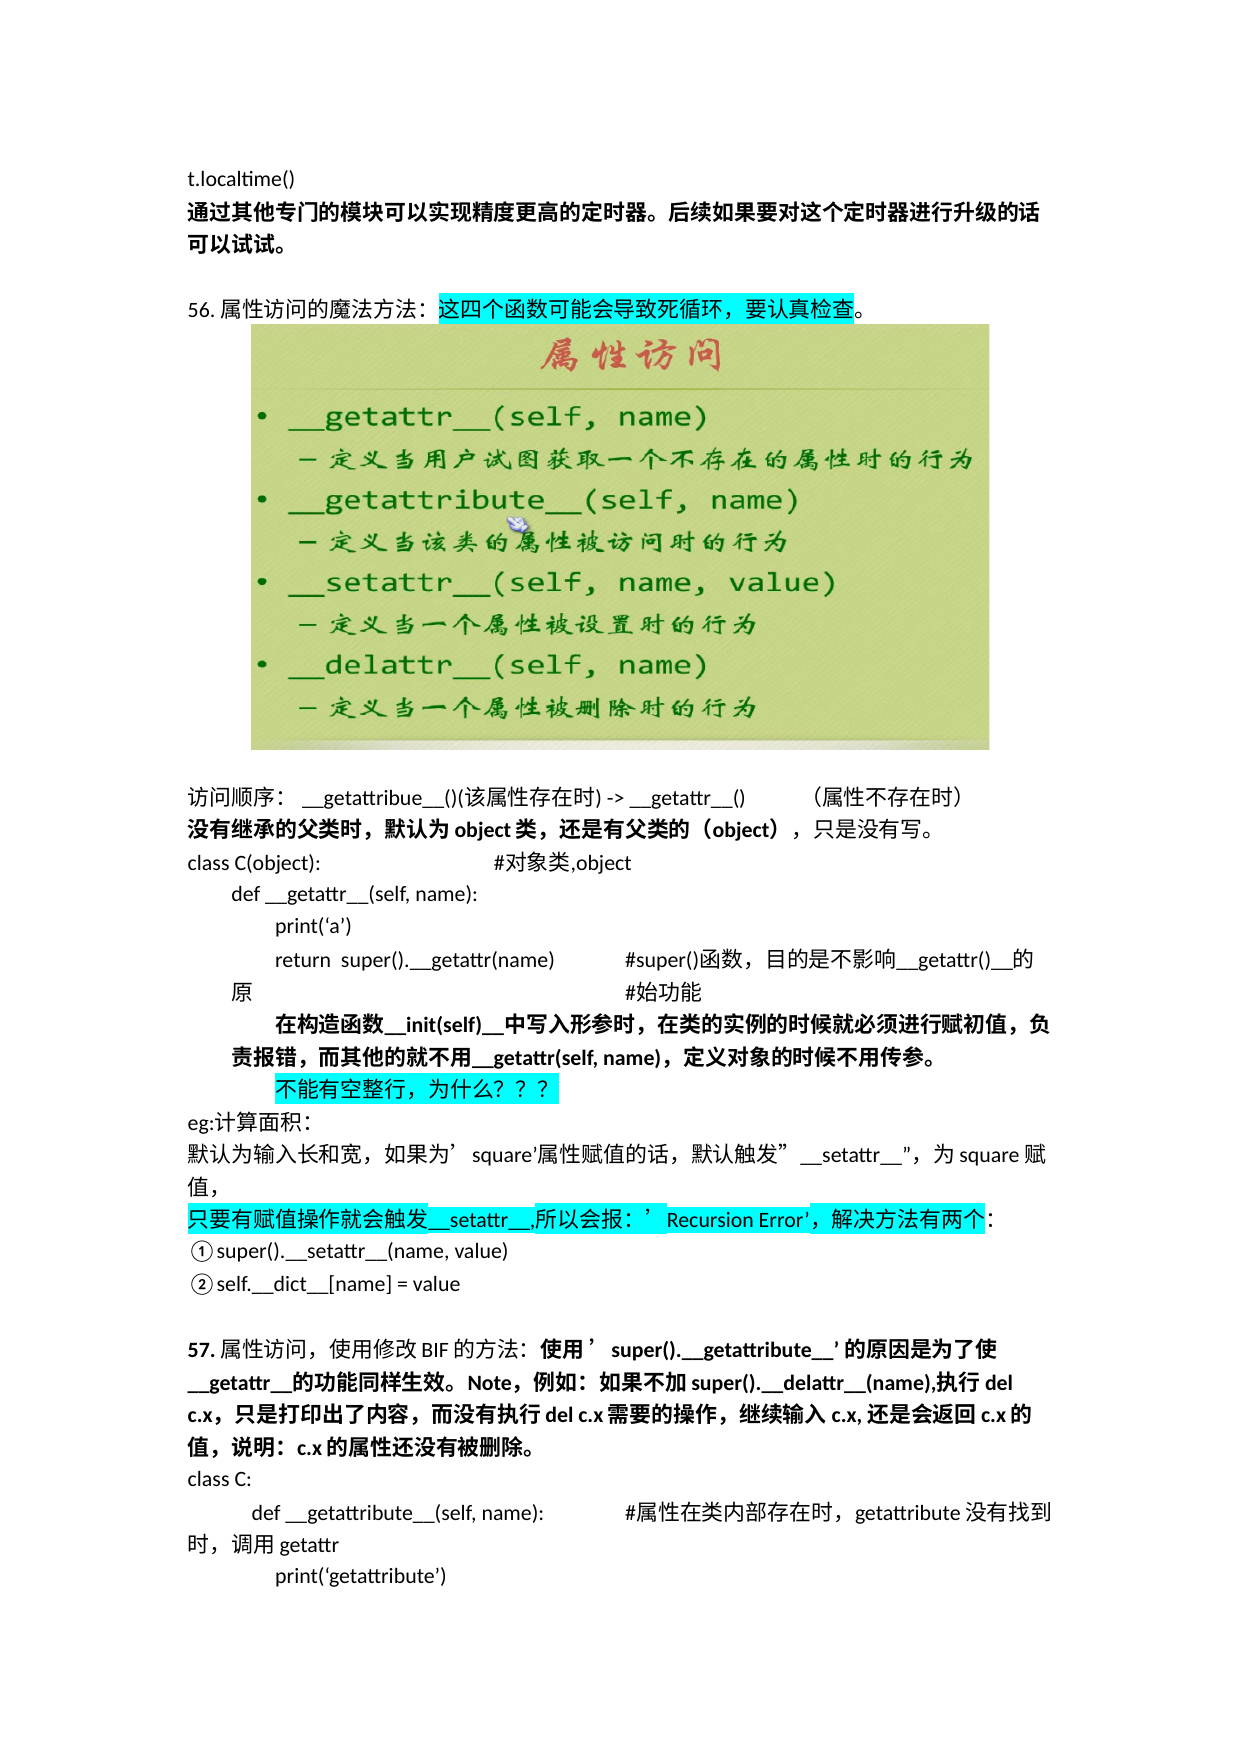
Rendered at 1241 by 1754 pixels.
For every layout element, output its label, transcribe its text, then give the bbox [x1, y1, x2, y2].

list def __getattr__(self, name): [187, 877, 1053, 909]
list class C(object): #对象类,object [187, 844, 1053, 877]
list print(‘getattribute’) [187, 1559, 1053, 1592]
list 属性访问的魔法方法：这四个函数可能会导致死循环，要认真检查。 [187, 292, 1053, 324]
list class C: [187, 1462, 1053, 1494]
list 只要有赋值操作就会触发__setattr__,所以会报：’Recursion Error’，解决方法有两个： [187, 1202, 1053, 1234]
list eg:计算面积： [187, 1104, 1053, 1137]
list 默认为输入长和宽，如果为’square’属性赋值的话，默认触发”__setattr__”，为square赋值， [187, 1137, 1053, 1202]
list return super().__getattr(name) #super()函数，目的是不影响__getattr()__的原 #始功能 [231, 942, 1053, 1007]
list 访问顺序： __getattribue__()(该属性存在时) -> __getattr__() （属性不存在时） [187, 779, 1053, 812]
list print(‘a’) [231, 909, 1053, 942]
list ①super().__setattr__(name, value) [187, 1234, 1053, 1267]
list ②self.__dict__[name] = value [187, 1267, 1053, 1299]
list 没有继承的父类时，默认为object类，还是有父类的（object），只是没有写。 [187, 812, 1053, 844]
list 不能有空整行，为什么？？？ [231, 1072, 1053, 1104]
list def __getattribute__(self, name): #属性在类内部存在时，getattribute没有找到时，调用getattr [187, 1494, 1053, 1559]
list 属性访问，使用修改BIF的方法：使用 ’super().__getattribute__’ 的原因是为了使__getattr__的功能同样生效。Note，例如：如果不加super().__delattr__(name),执行del c.x，只是打印出了内容，而没有执行del c.x需要的操作，继续输入 c.x, 还是会返回c.x的值，说明：c.x的属性还没有被删除。 [187, 1332, 1053, 1462]
picture [251, 324, 990, 750]
list t.localtime() [187, 162, 1053, 194]
list 通过其他专门的模块可以实现精度更高的定时器。后续如果要对这个定时器进行升级的话可以试试。 [187, 194, 1053, 259]
list 在构造函数__init(self)__中写入形参时，在类的实例的时候就必须进行赋初值，负责报错，而其他的就不用__getattr(self, name)，定义对象的时候不用传参。 [231, 1007, 1053, 1072]
